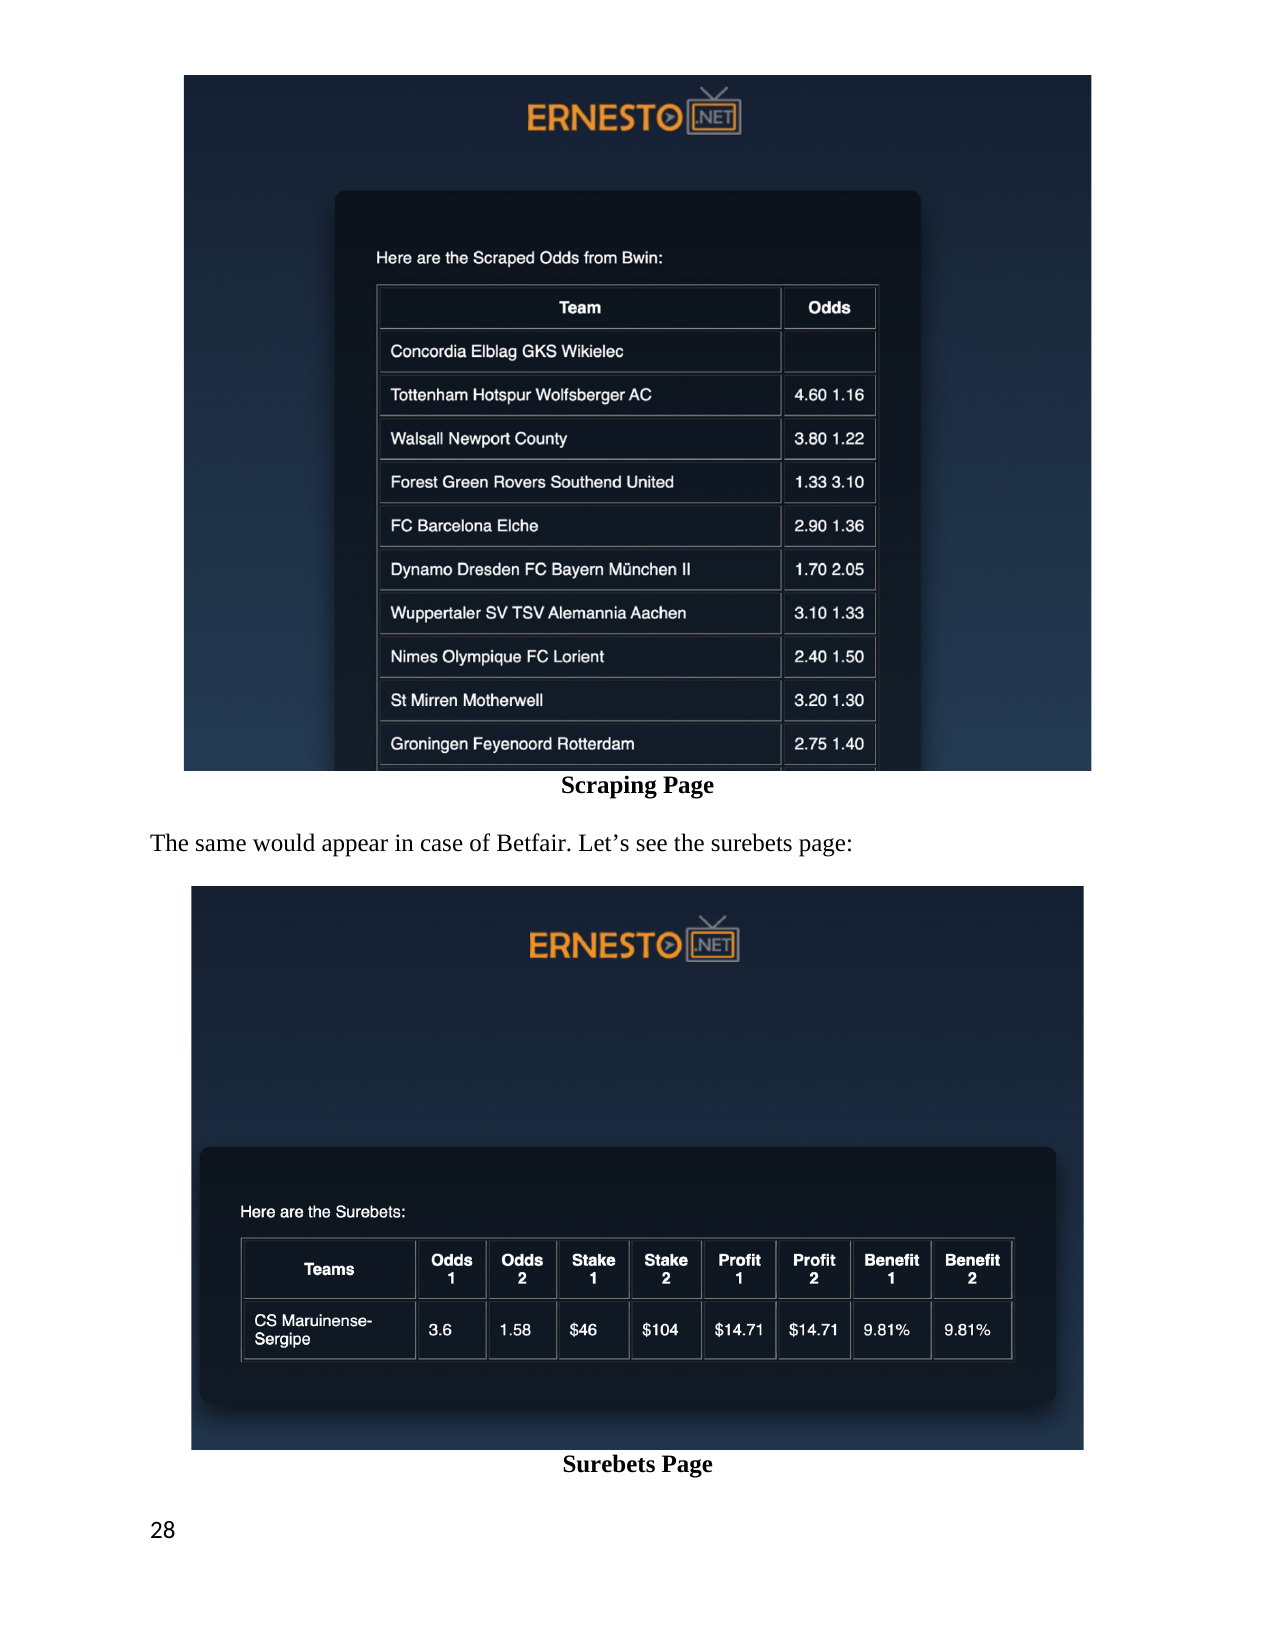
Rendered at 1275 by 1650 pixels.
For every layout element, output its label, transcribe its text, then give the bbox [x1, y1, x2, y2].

text The same would appear in case of Betfair. Let’s see the surebets page: [150, 828, 1125, 857]
picture [191, 886, 1084, 1450]
picture [183, 75, 1092, 771]
